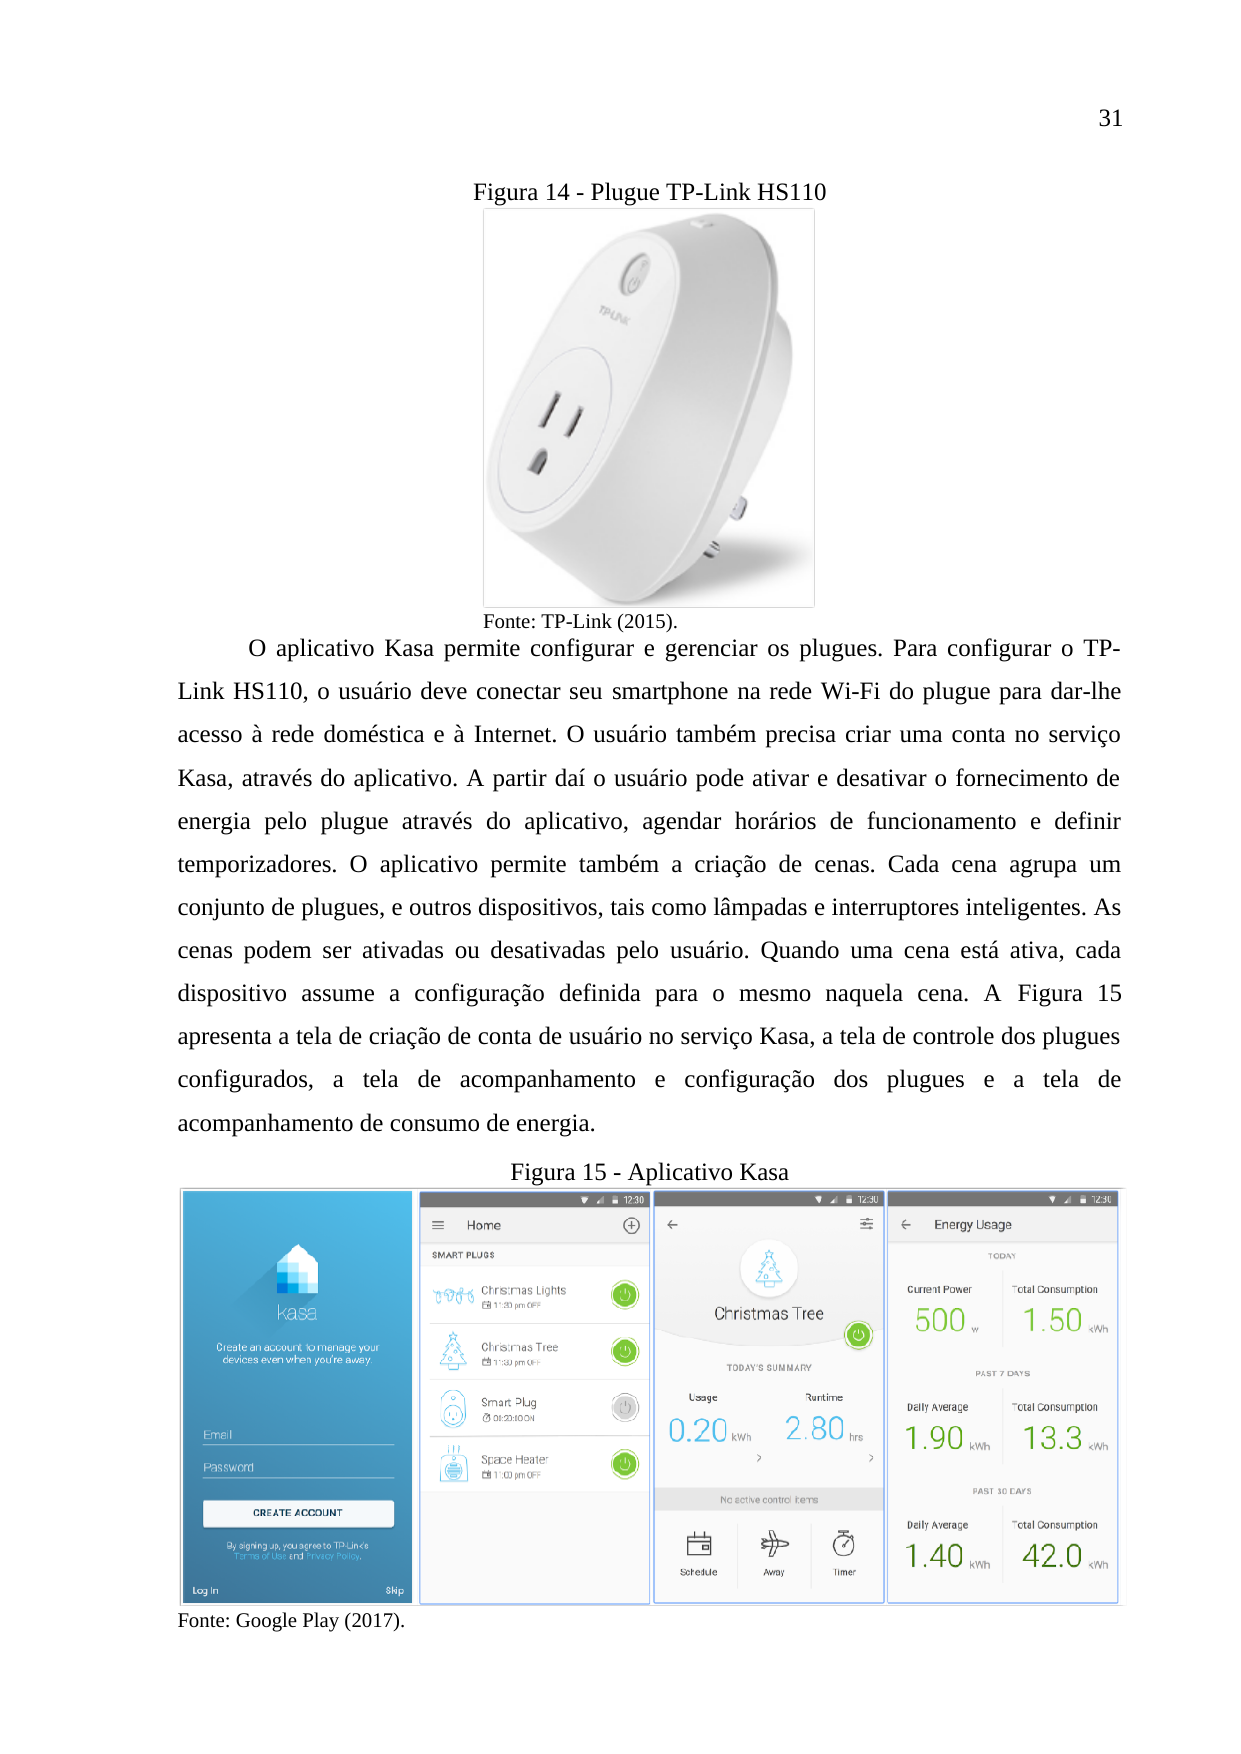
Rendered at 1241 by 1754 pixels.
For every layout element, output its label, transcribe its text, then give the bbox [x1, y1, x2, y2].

text O aplicativo Kasa permite configurar e gerenciar os plugues. Para configurar o TP-Link HS110, o usuário deve conectar seu smartphone na rede Wi-Fi do plugue para dar-lhe acesso à rede doméstica e à Internet. O usuário também precisa criar uma conta no serviço Kasa, através do aplicativo. A partir daí o usuário pode ativar e desativar o fornecimento de energia pelo plugue através do aplicativo, agendar horários de funcionamento e definir temporizadores. O aplicativo permite também a criação de cenas. Cada cena agrupa um conjunto de plugues, e outros dispositivos, tais como lâmpadas e interruptores inteligentes. As cenas podem ser ativadas ou desativadas pelo usuário. Quando uma cena está ativa, cada dispositivo assume a configuração definida para o mesmo naquela cena. A Figura 14 apresenta a tela de criação de conta de usuário no serviço Kasa, a tela de controle dos plugues configurados, a tela de acompanhamento e configuração dos plugues e a tela de acompanhamento de consumo de energia. [177, 633, 1122, 1136]
text Figura 15 - Aplicativo Kasa [177, 1157, 1122, 1186]
picture [183, 1191, 1124, 1605]
text Fonte: TP-Link (2015). [472, 609, 1122, 633]
picture [486, 211, 812, 605]
text Figura 14 - Plugue TP-Link HS110 [177, 177, 1122, 206]
